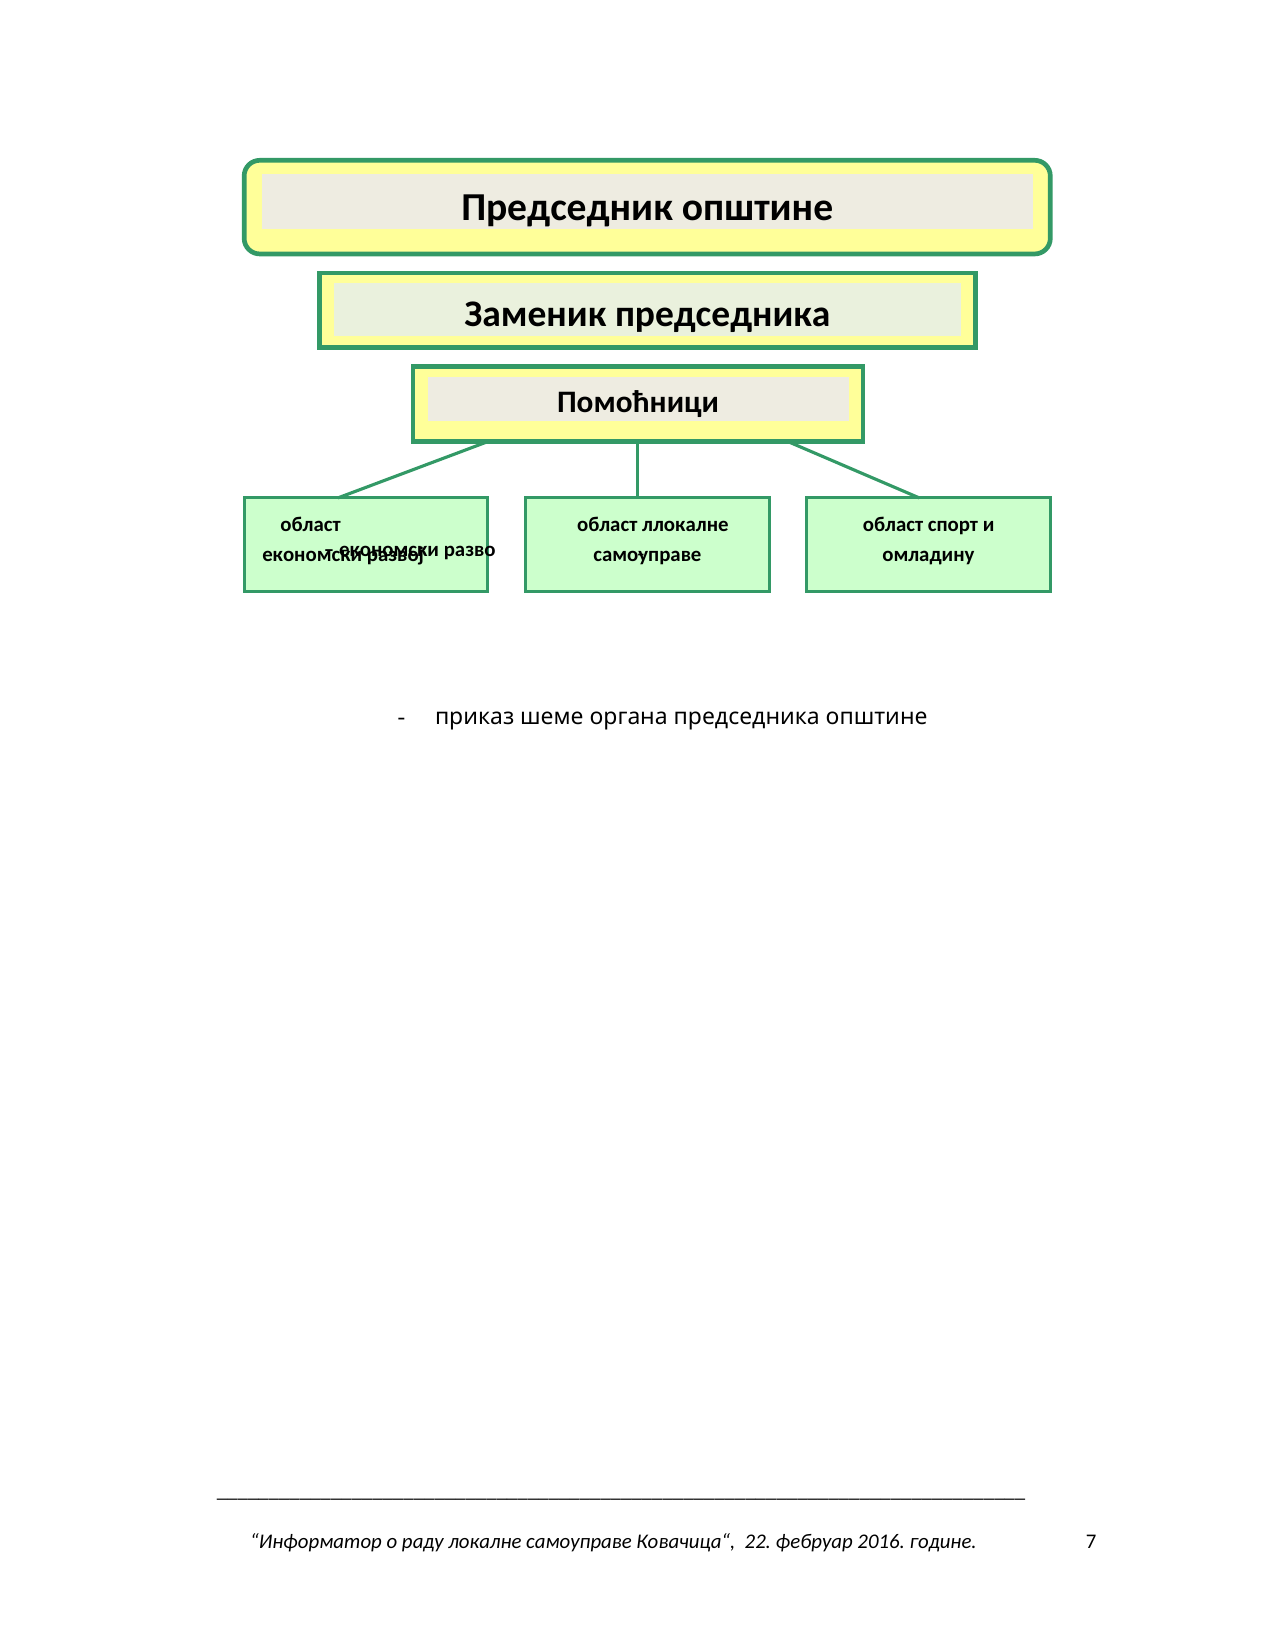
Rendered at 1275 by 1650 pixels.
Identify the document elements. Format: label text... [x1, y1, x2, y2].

list приказ шеме органа председника општине [397, 700, 1196, 732]
